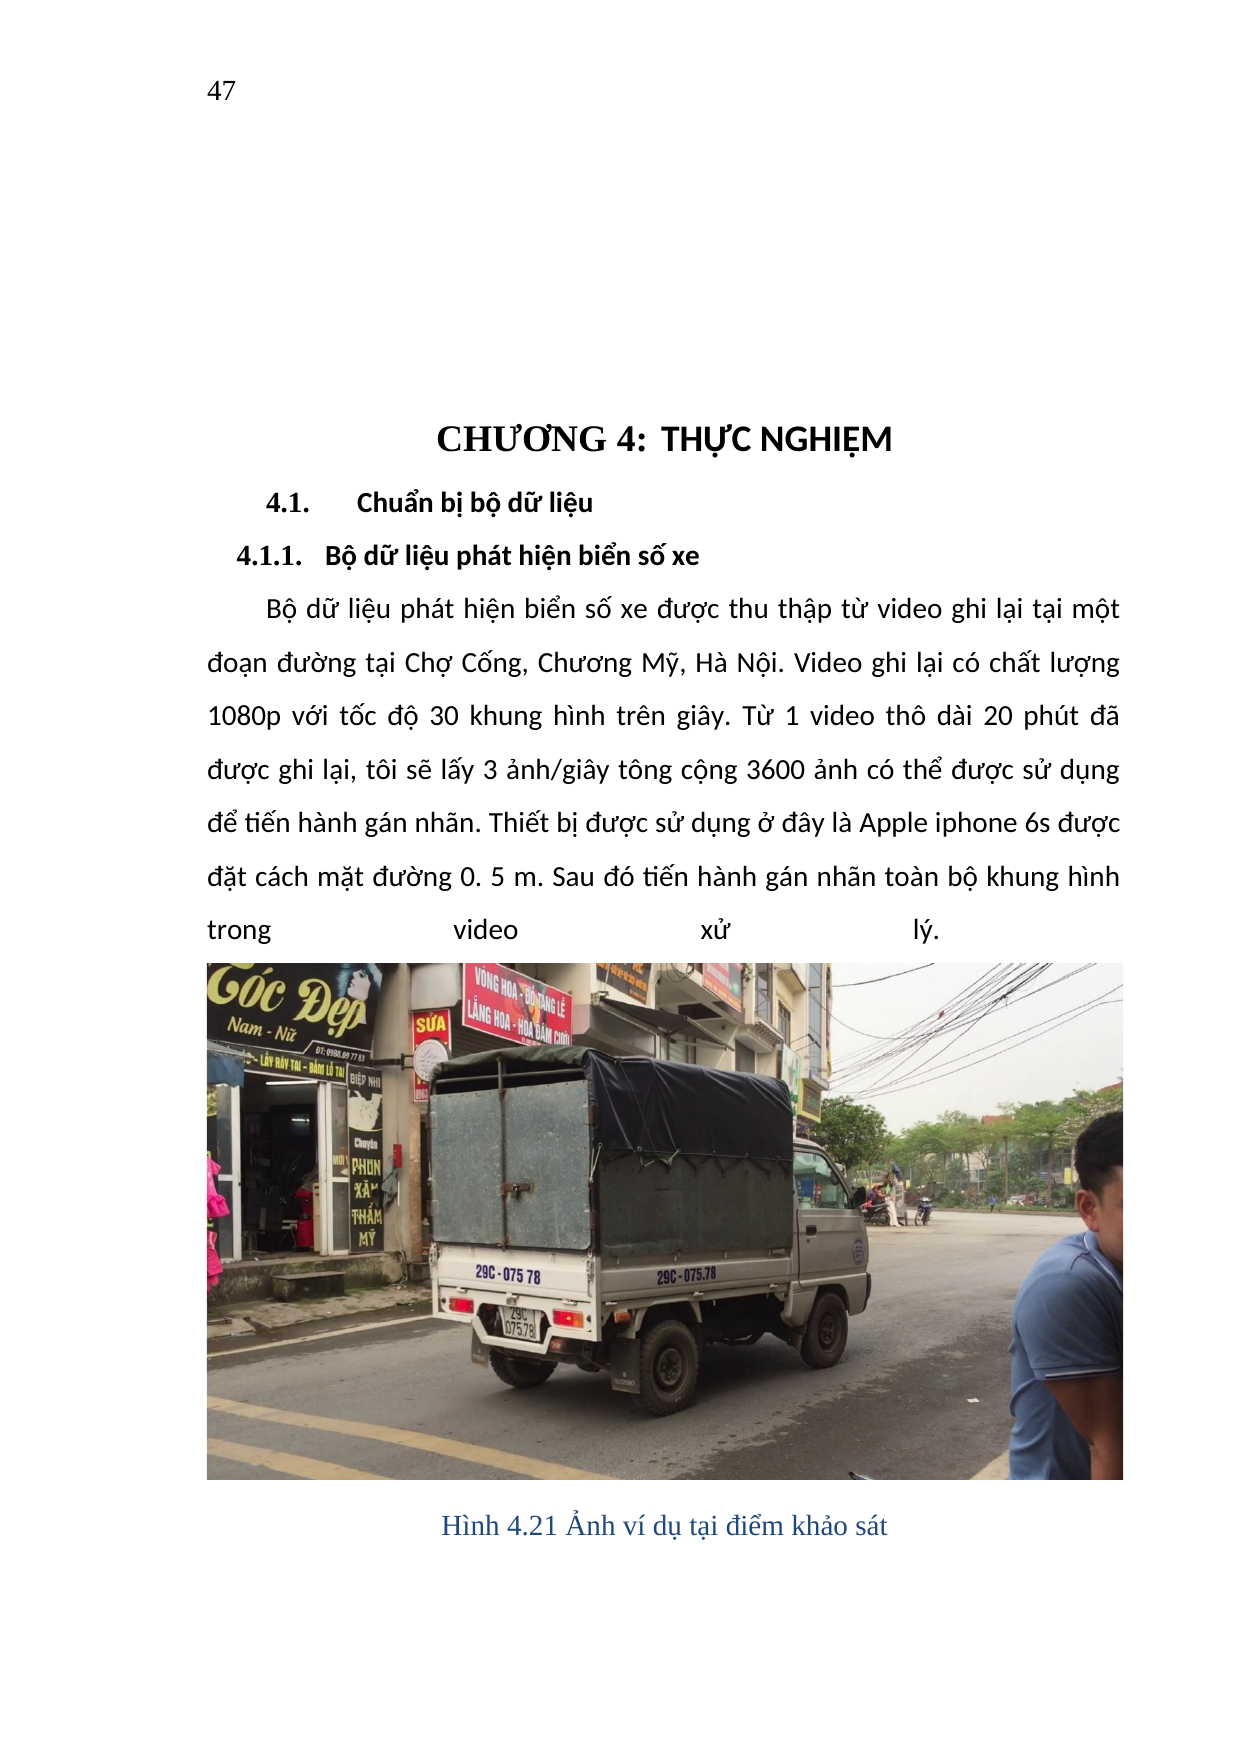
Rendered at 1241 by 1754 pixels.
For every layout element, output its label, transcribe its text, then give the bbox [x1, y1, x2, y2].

subtitle THỰC NGHIỆM [207, 415, 1122, 461]
picture [206, 963, 1124, 1480]
subtitle Bộ dữ liệu phát hiện biển số xe [236, 537, 1122, 573]
subtitle Chuẩn bị bộ dữ liệu [207, 484, 1122, 519]
text Bộ dữ liệu phát hiện biển số xe được thu thập từ video ghi lại tại một đoạn đường tại Chợ Cống, Chương Mỹ, Hà Nội. Video ghi lại có chất lượng 1080p với tốc độ 30 khung hình trên giây. Từ 1 video thô dài 20 phút đã được ghi lại, tôi sẽ lấy 3 ảnh/giây tông cộng 3600 ảnh có thể được sử dụng để tiến hành gán nhãn. Thiết bị được sử dụng ở đây là Apple iphone 6s được đặt cách mặt đường 0. 5 m. Sau đó tiến hành gán nhãn toàn bộ khung hình trong video xử lý. [207, 591, 1122, 963]
